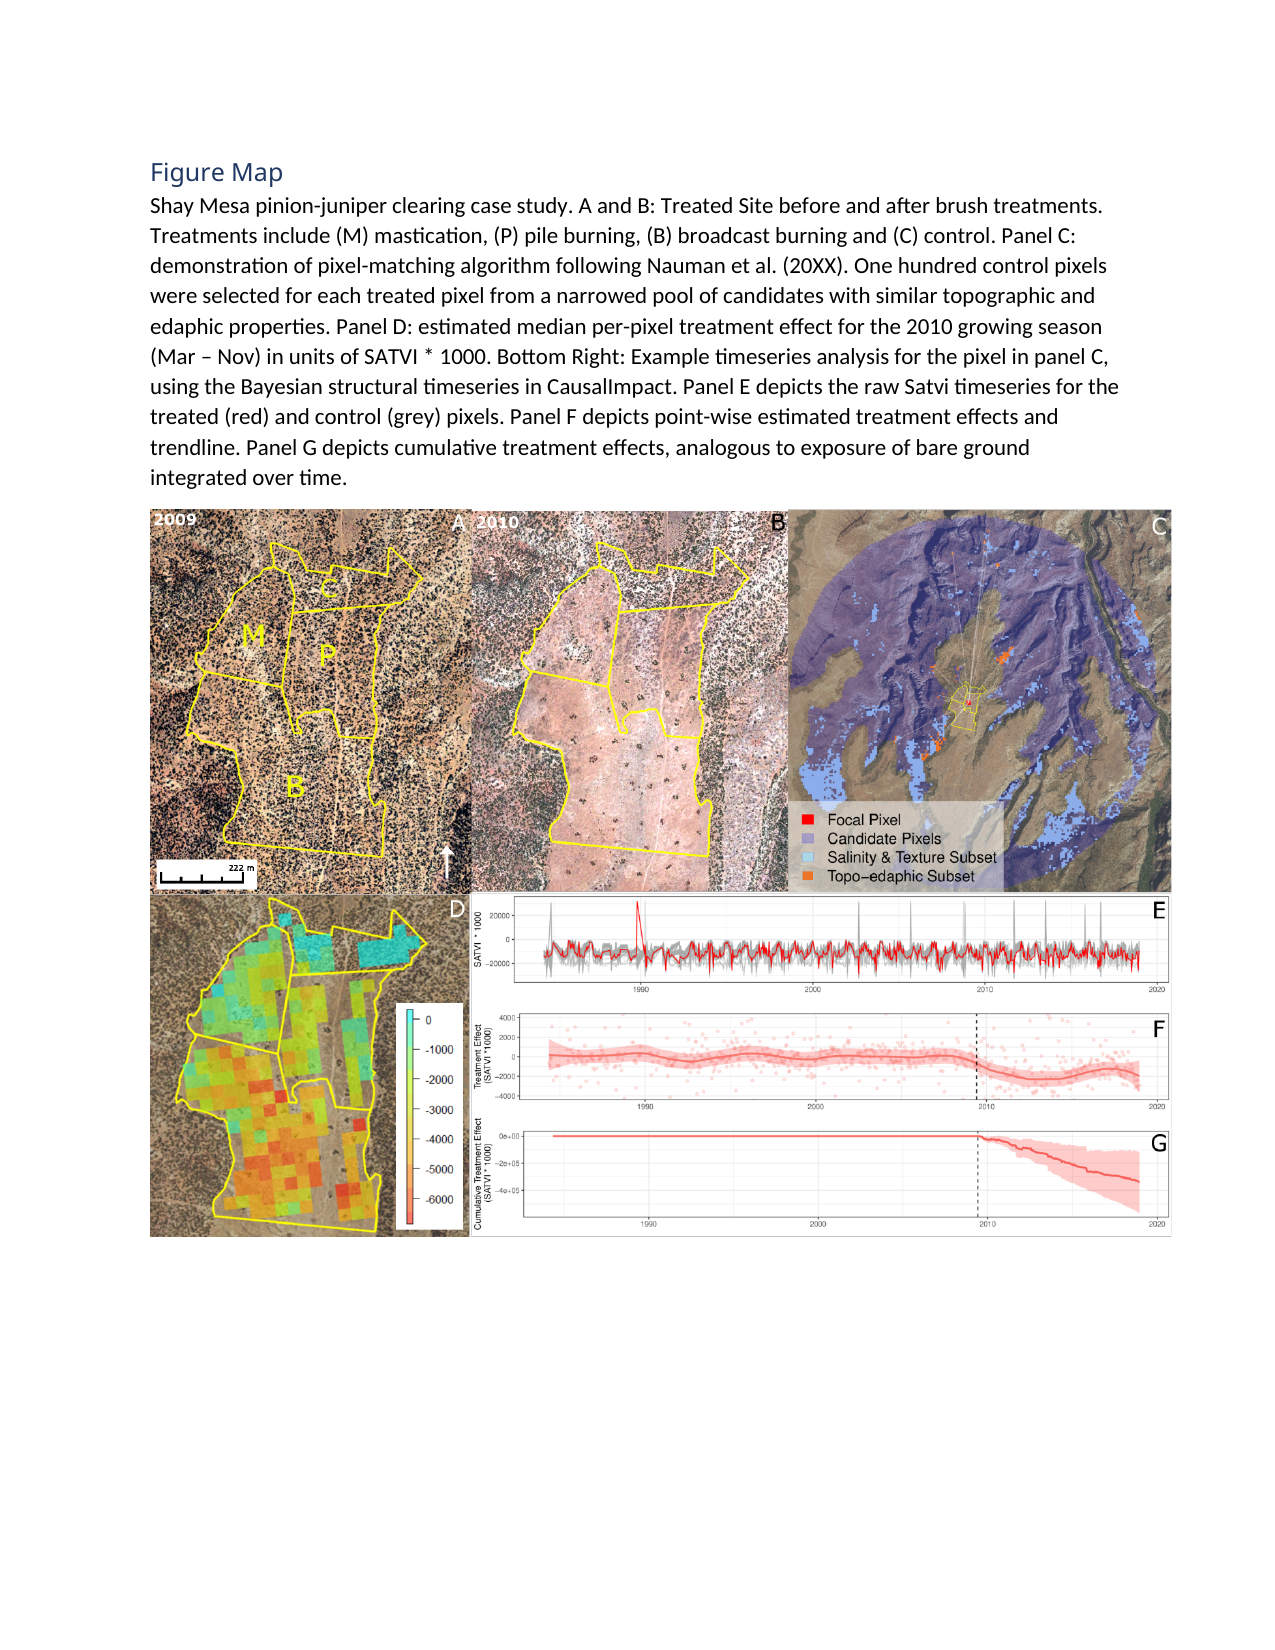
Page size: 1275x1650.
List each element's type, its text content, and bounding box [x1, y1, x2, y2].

subtitle Figure Map [150, 154, 1125, 188]
text Shay Mesa pinion-juniper clearing case study. A and B: Treated Site before and after brush treatments. Treatments include (M) mastication, (P) pile burning, (B) broadcast burning and (C) control. Panel C: demonstration of pixel-matching algorithm following Nauman et al. (20XX). One hundred control pixels were selected for each treated pixel from a narrowed pool of candidates with similar topographic and edaphic properties. Panel D: estimated median per-pixel treatment effect for the 2010 growing season (Mar – Nov) in units of SATVI * 1000. Bottom Right: Example timeseries analysis for the pixel in panel C, using the Bayesian structural timeseries in CausalImpact. Panel E depicts the raw Satvi timeseries for the treated (red) and control (grey) pixels. Panel F depicts point-wise estimated treatment effects and trendline. Panel G depicts cumulative treatment effects, analogous to exposure of bare ground integrated over time. [150, 191, 1125, 491]
picture [150, 509, 1172, 1237]
